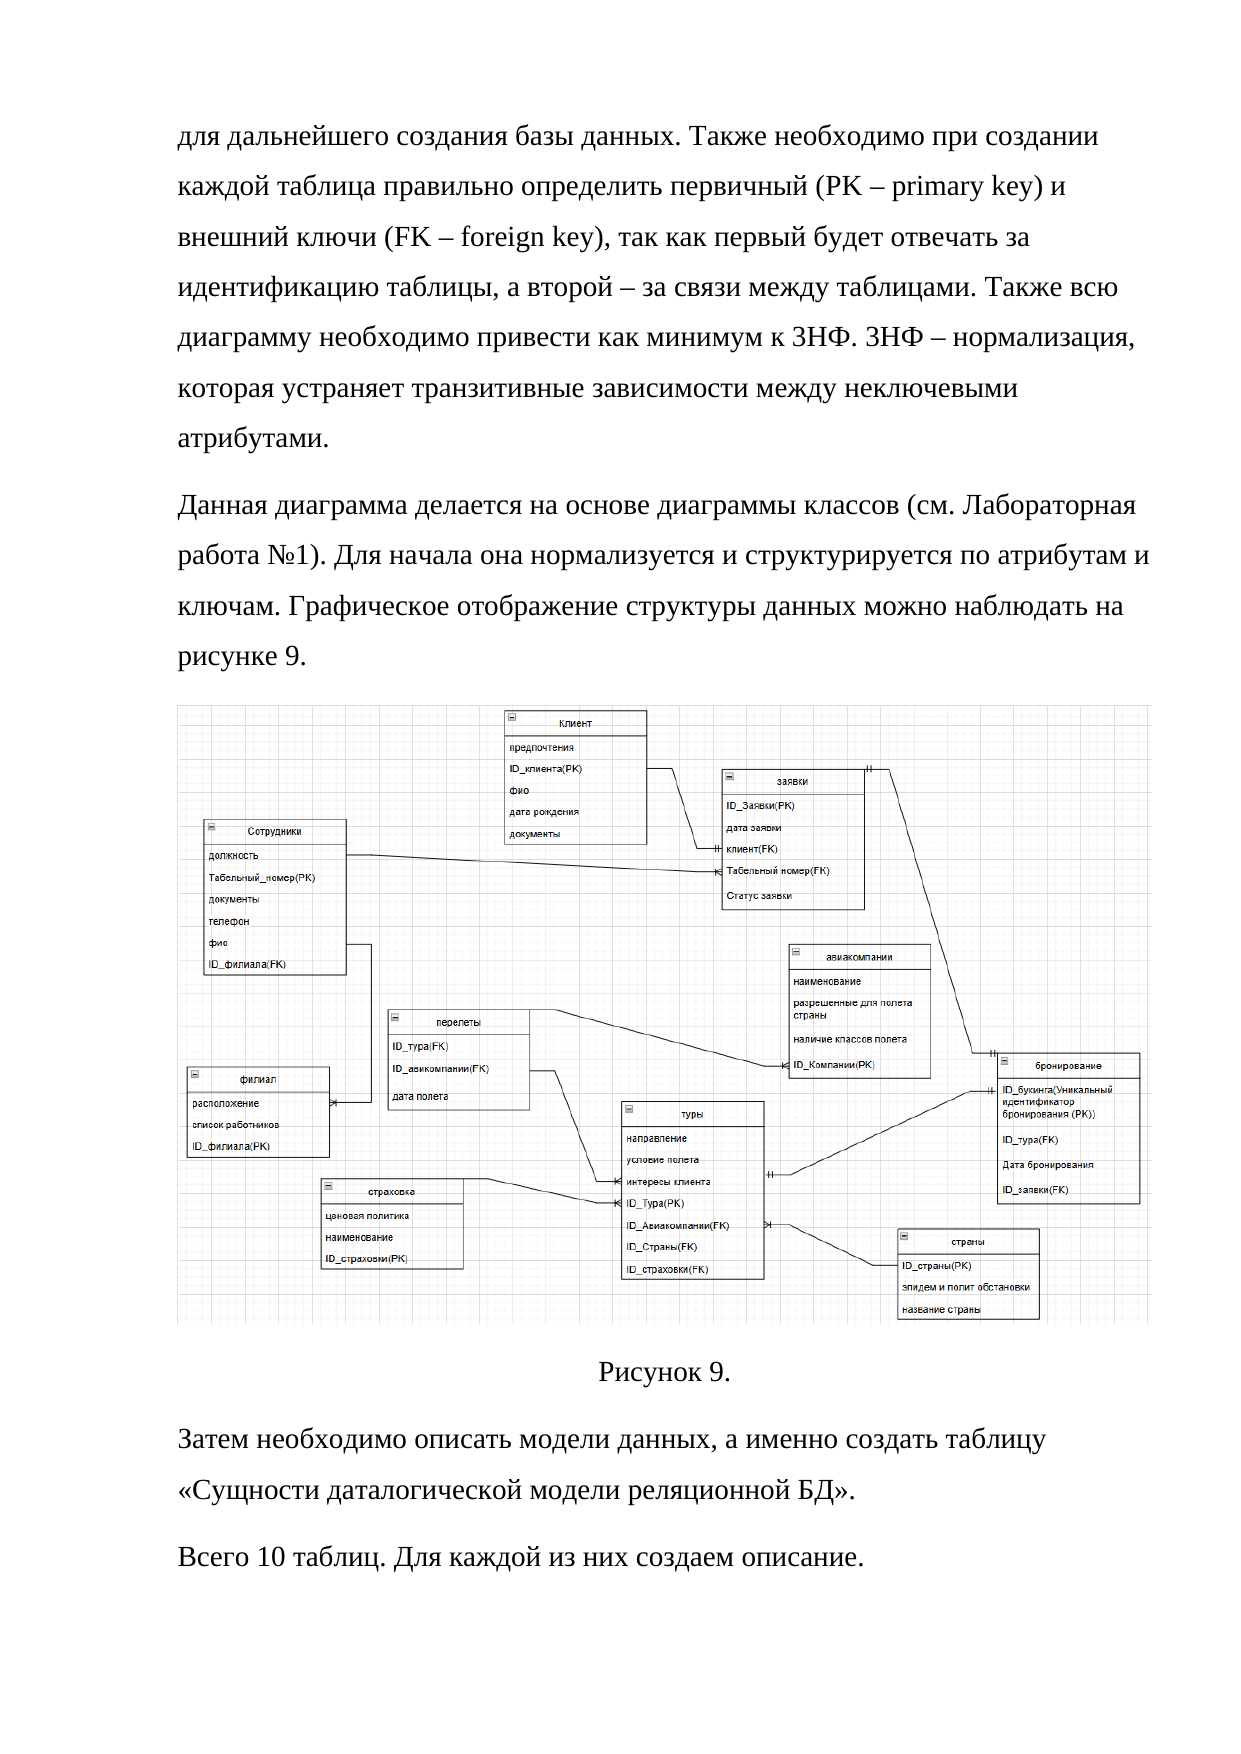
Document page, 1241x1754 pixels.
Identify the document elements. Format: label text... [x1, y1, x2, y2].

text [177, 118, 1152, 453]
text Рисунок 9. [177, 1354, 1152, 1388]
text Всего 10 таблиц. Для каждой из них создаем описание. [177, 1539, 1152, 1572]
picture [177, 705, 1152, 1324]
text Затем необходимо описать модели данных, а именно создать таблицу «Сущности даталогической модели реляционной БД». [177, 1422, 1152, 1505]
text Данная диаграмма делается на основе диаграммы классов (см. Лабораторная работа №1). Для начала она нормализуется и структурируется по атрибутам и ключам. Графическое отображение структуры данных можно наблюдать на рисунке 9. [177, 487, 1152, 671]
